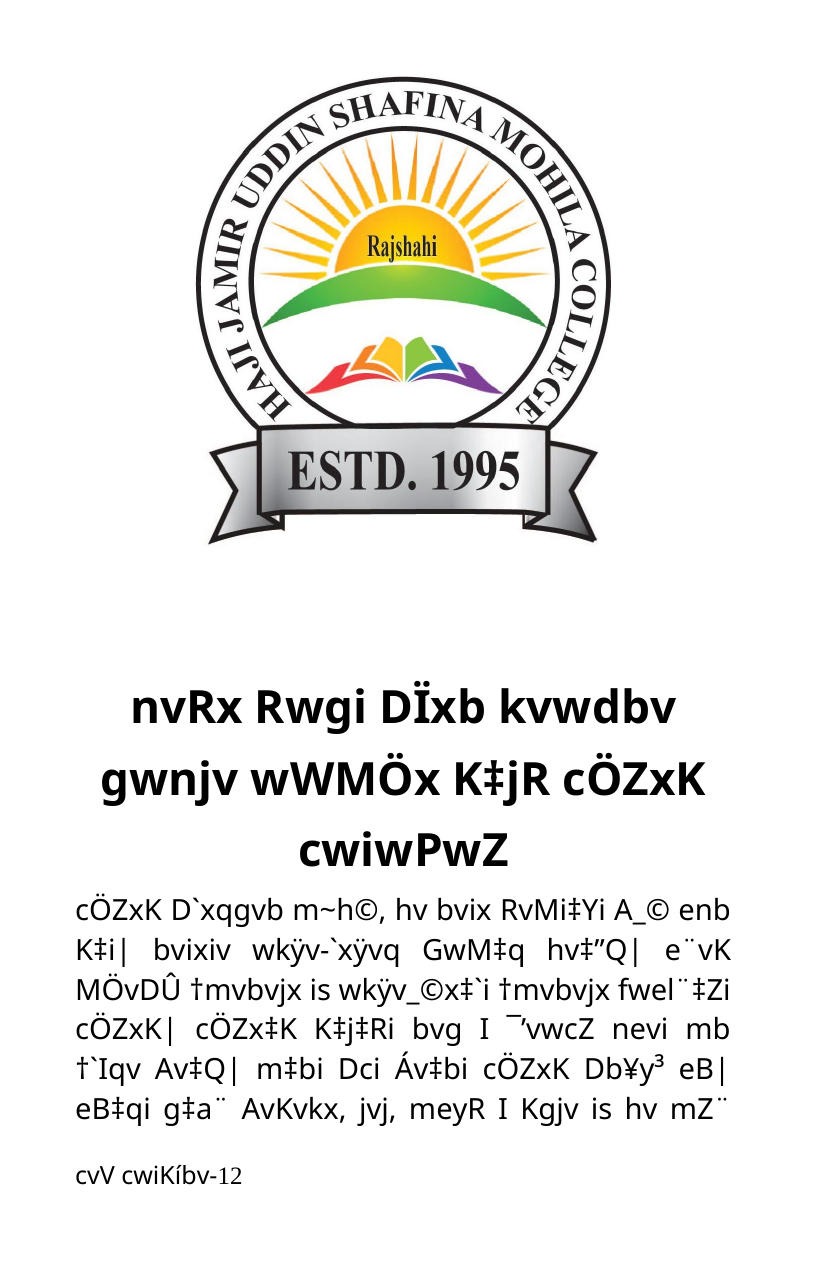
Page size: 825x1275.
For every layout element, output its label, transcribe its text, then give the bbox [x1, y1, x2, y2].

text nvRx Rwgi DÏxb kvwdbv gwnjv wWMÖx K‡jR cÖZxK cwiwPwZ [75, 674, 731, 880]
picture [193, 75, 613, 547]
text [75, 889, 731, 1128]
